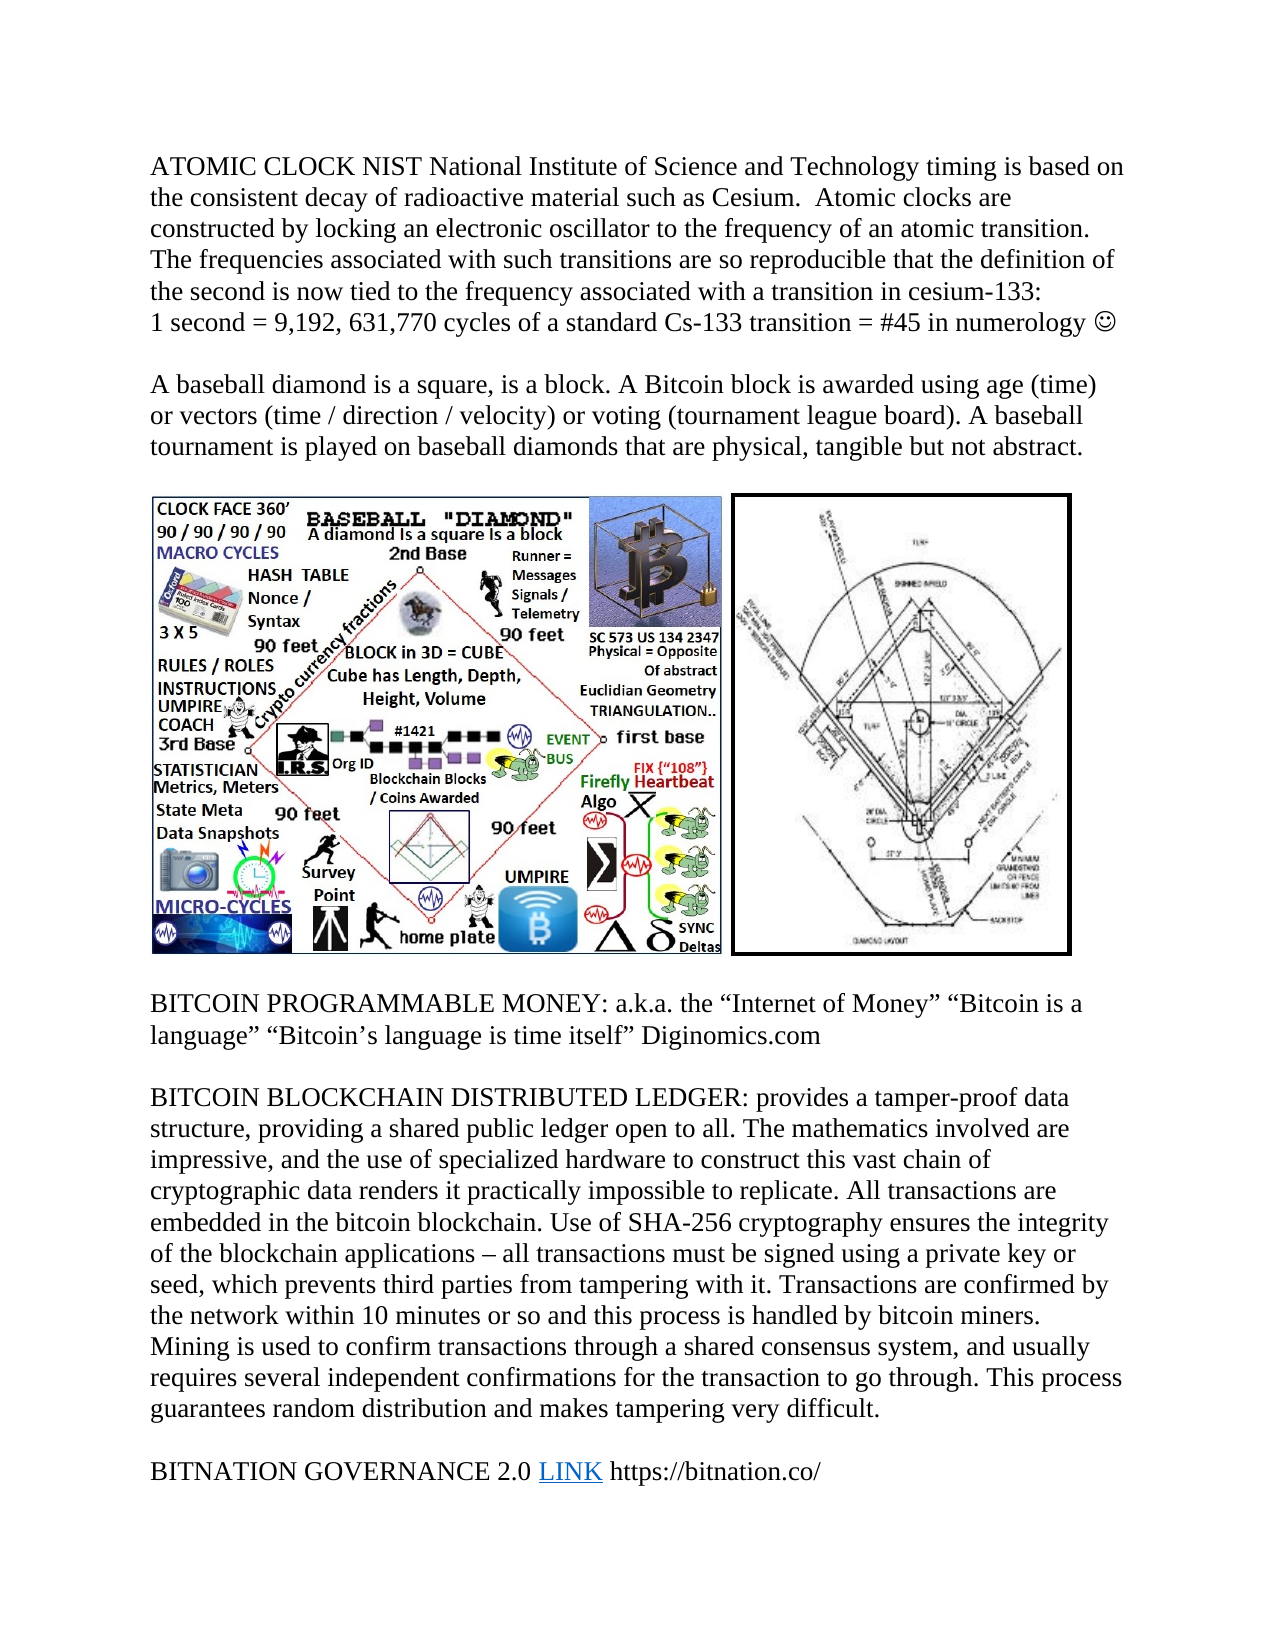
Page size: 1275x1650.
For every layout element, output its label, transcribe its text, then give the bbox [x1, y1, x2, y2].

picture [735, 497, 1067, 952]
text A baseball diamond is a square, is a block. A Bitcoin block is awarded using age (time) or vectors (time / direction / velocity) or voting (tournament league board). A baseball tournament is played on baseball diamonds that are physical, tangible but not abstract. [150, 368, 1125, 462]
text BITNATION GOVERNANCE 2.0 LINK https://bitnation.co/ [150, 1455, 1125, 1486]
text ATOMIC CLOCK NIST National Institute of Science and Technology timing is based on the consistent decay of radioactive material such as Cesium. Atomic clocks are constructed by locking an electronic oscillator to the frequency of an atomic transition. The frequencies associated with such transitions are so reproducible that the definition of the second is now tied to the frequency associated with a transition in cesium-133: [150, 150, 1125, 306]
text BITCOIN BLOCKCHAIN DISTRIBUTED LEDGER: provides a tamper-proof data structure, providing a shared public ledger open to all. The mathematics involved are impressive, and the use of specialized hardware to construct this vast chain of cryptographic data renders it practically impossible to replicate. All transactions are embedded in the bitcoin blockchain. Use of SHA-256 cryptography ensures the integrity of the blockchain applications – all transactions must be signed using a private key or seed, which prevents third parties from tampering with it. Transactions are confirmed by the network within 10 minutes or so and this process is handled by bitcoin miners. Mining is used to confirm transactions through a shared consensus system, and usually requires several independent confirmations for the transaction to go through. This process guarantees random distribution and makes tampering very difficult. [150, 1081, 1125, 1424]
picture [150, 493, 725, 957]
text BITCOIN PROGRAMMABLE MONEY: a.k.a. the “Internet of Money” “Bitcoin is a language” “Bitcoin’s language is time itself” Diginomics.com [150, 988, 1125, 1050]
text 1 second = 9,192, 631,770 cycles of a standard Cs-133 transition = #45 in numerology [150, 306, 1125, 337]
